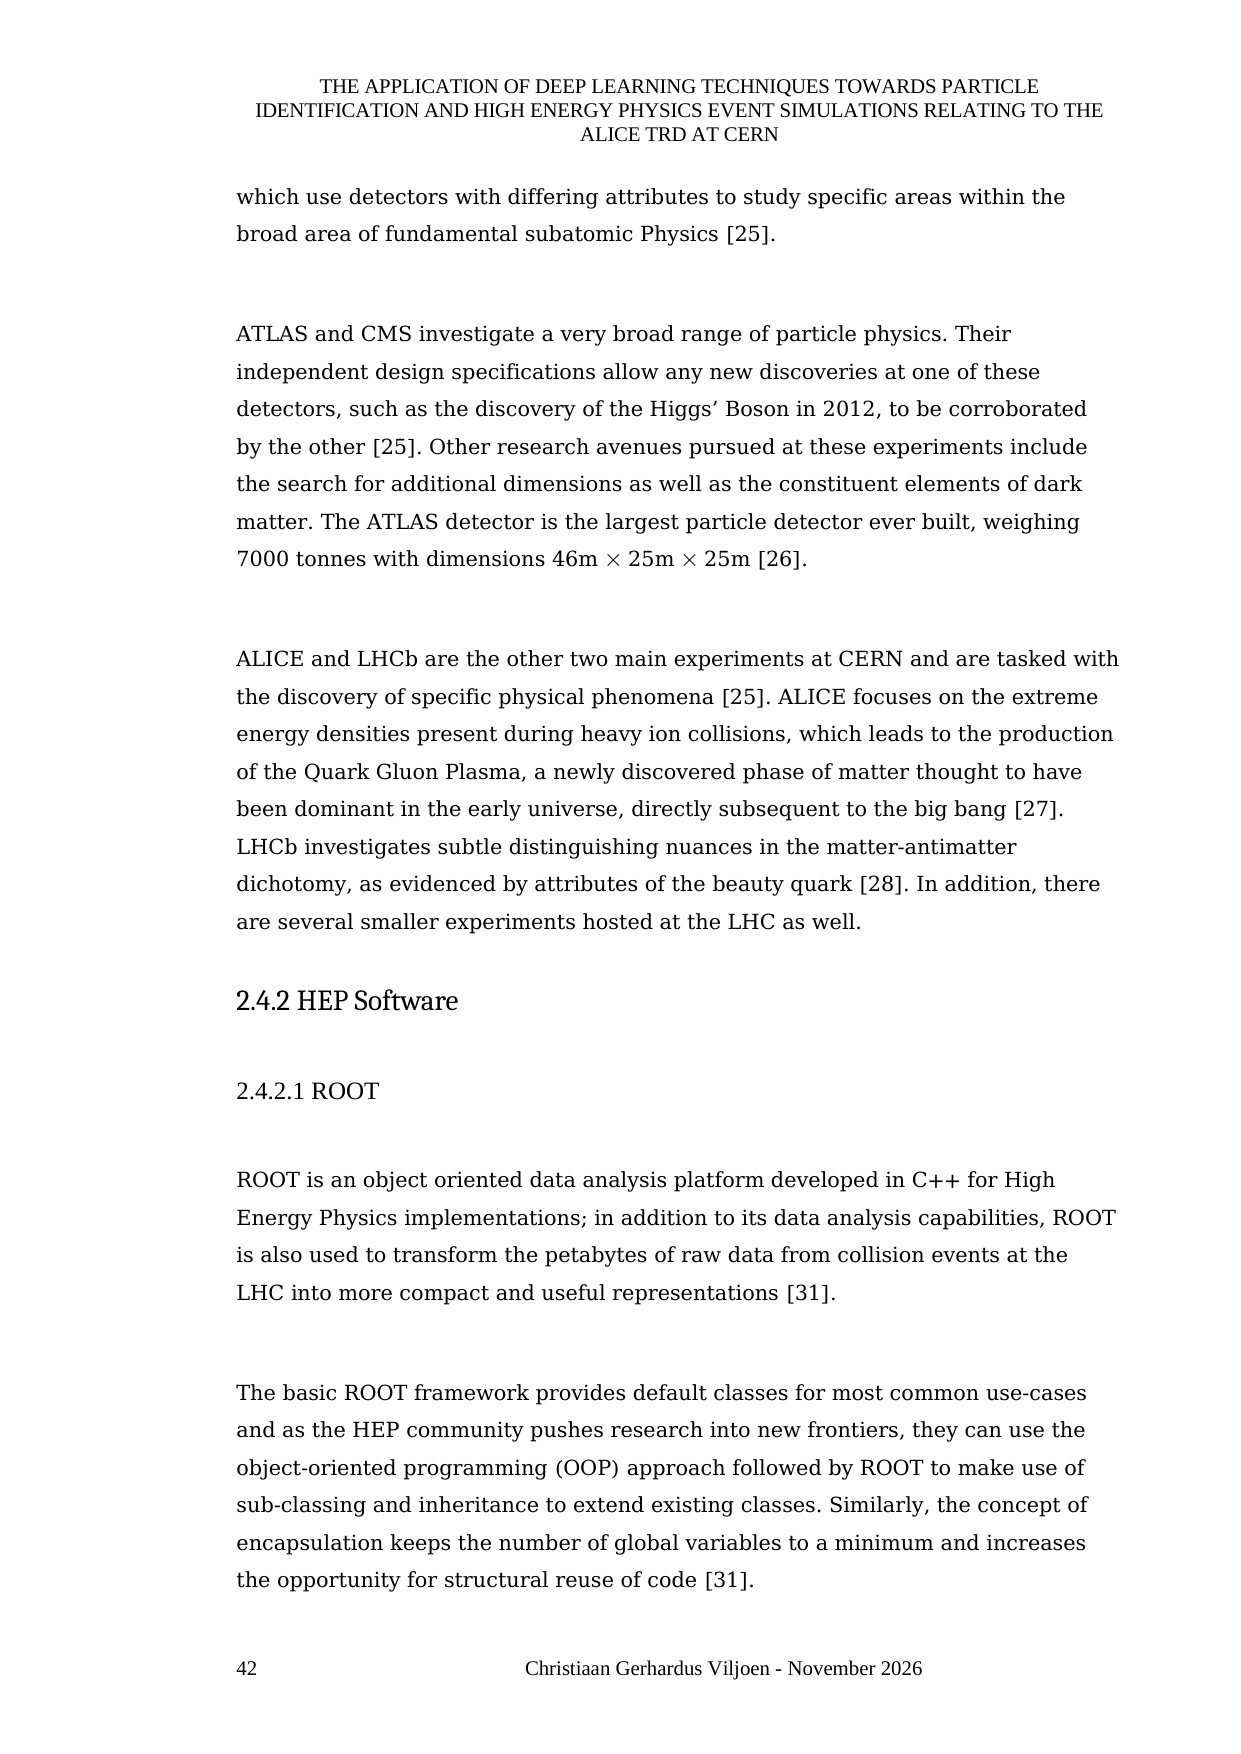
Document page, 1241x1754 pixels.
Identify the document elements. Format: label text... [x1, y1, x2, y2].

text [236, 183, 1122, 246]
text ROOT is an object oriented data analysis platform developed in C++ for High Energy Physics implementations; in addition to its data analysis capabilities, ROOT is also used to transform the petabytes of raw data from collision events at the LHC into more compact and useful representations . [236, 1167, 1122, 1304]
subtitle HEP Software [236, 984, 1122, 1017]
text ATLAS and CMS investigate a very broad range of particle physics. Their independent design specifications allow any new discoveries at one of these detectors, such as the discovery of the Higgs’ Boson in 2012, to be corroborated by the other . Other research avenues pursued at these experiments include the search for additional dimensions as well as the constituent elements of dark matter. The ATLAS detector is the largest particle detector ever built, weighing 7000 tonnes with dimensions 46m 25m 25m . [236, 321, 1122, 571]
text ALICE and LHCb are the other two main experiments at CERN and are tasked with the discovery of specific physical phenomena . ALICE focuses on the extreme energy densities present during heavy ion collisions, which leads to the production of the Quark Gluon Plasma, a newly discovered phase of matter thought to have been dominant in the early universe, directly subsequent to the big bang . LHCb investigates subtle distinguishing nuances in the matter-antimatter dichotomy, as evidenced by attributes of the beauty quark . In addition, there are several smaller experiments hosted at the LHC as well. [236, 646, 1122, 934]
subtitle ROOT [236, 1076, 1122, 1104]
text The basic ROOT framework provides default classes for most common use-cases and as the HEP community pushes research into new frontiers, they can use the object-oriented programming (OOP) approach followed by ROOT to make use of sub-classing and inheritance to extend existing classes. Similarly, the concept of encapsulation keeps the number of global variables to a minimum and increases the opportunity for structural reuse of code . [236, 1379, 1122, 1592]
